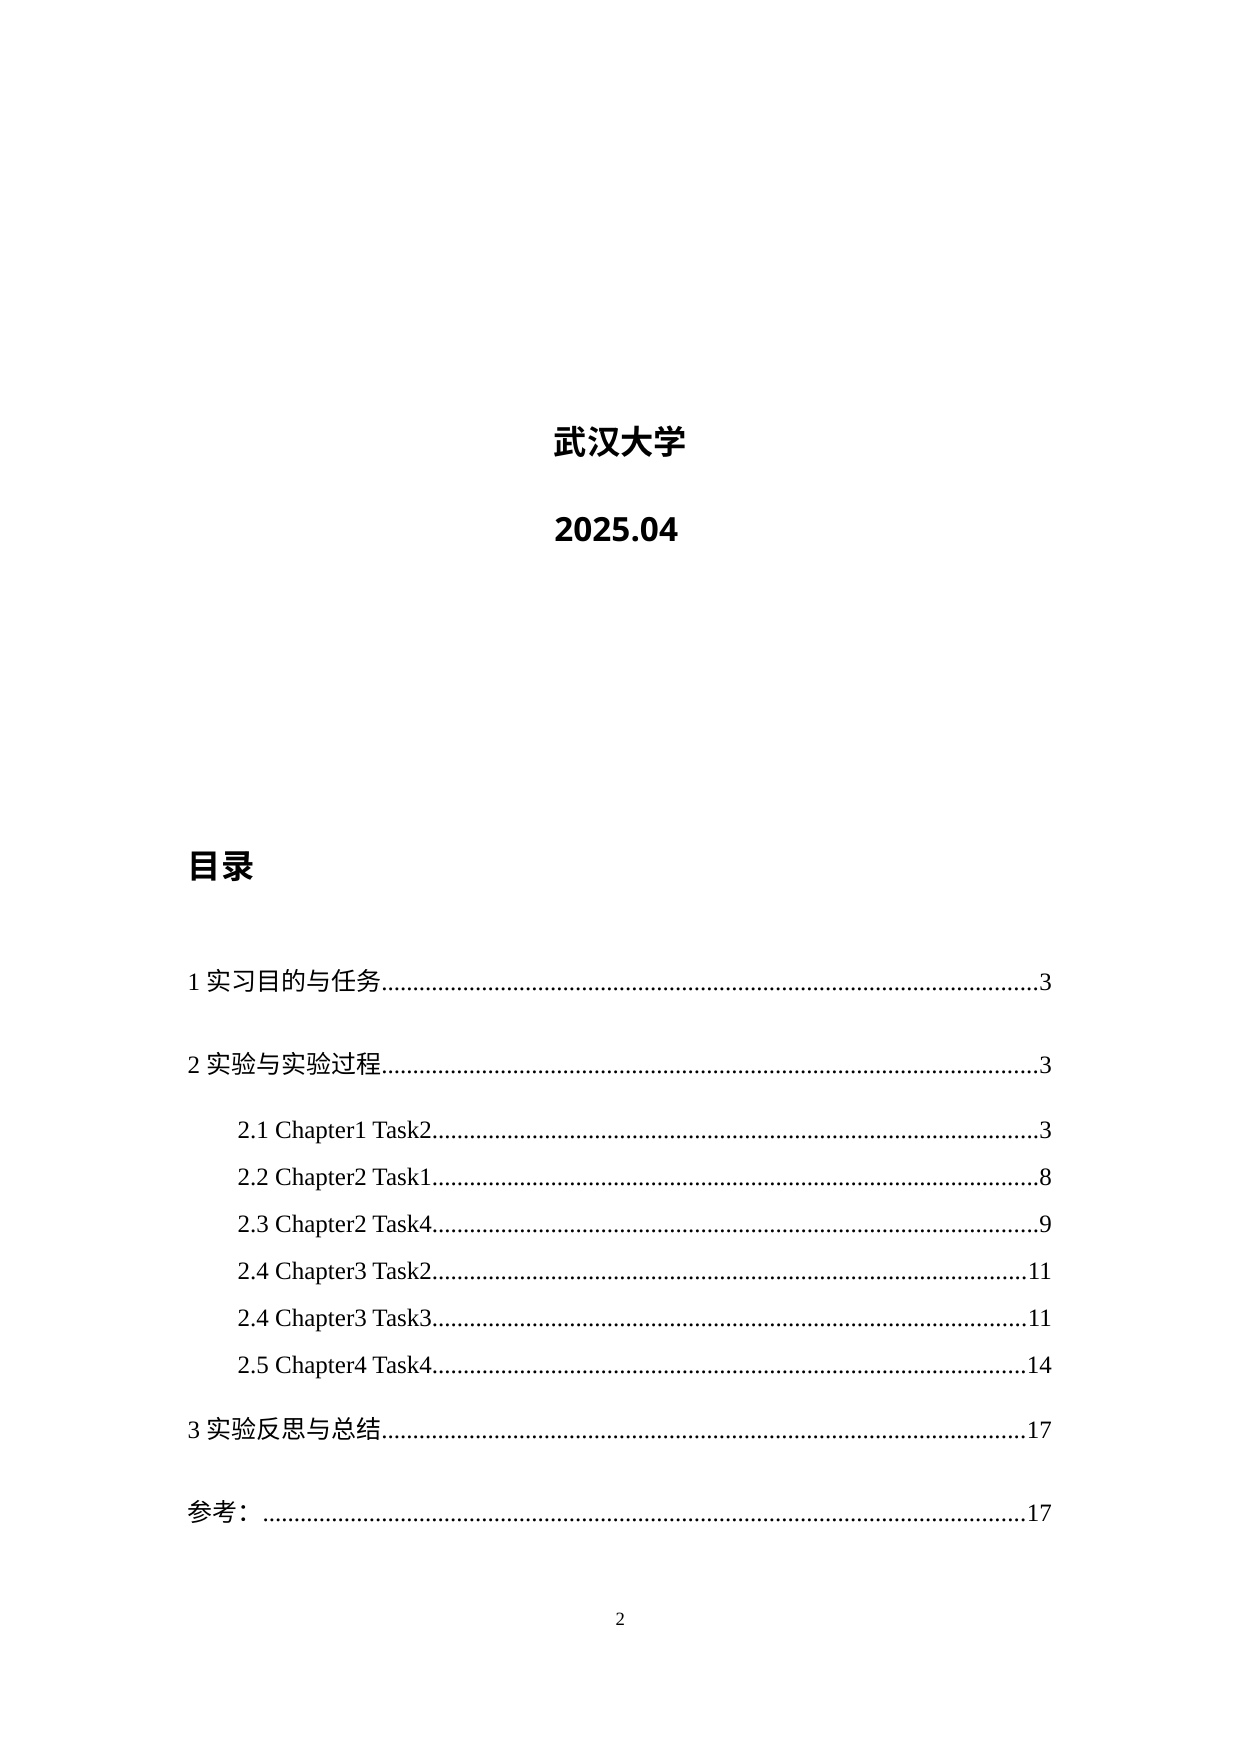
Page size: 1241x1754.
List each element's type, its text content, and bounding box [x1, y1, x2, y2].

text 武汉大学 [187, 407, 1053, 472]
text 2025.04 [187, 496, 1053, 561]
